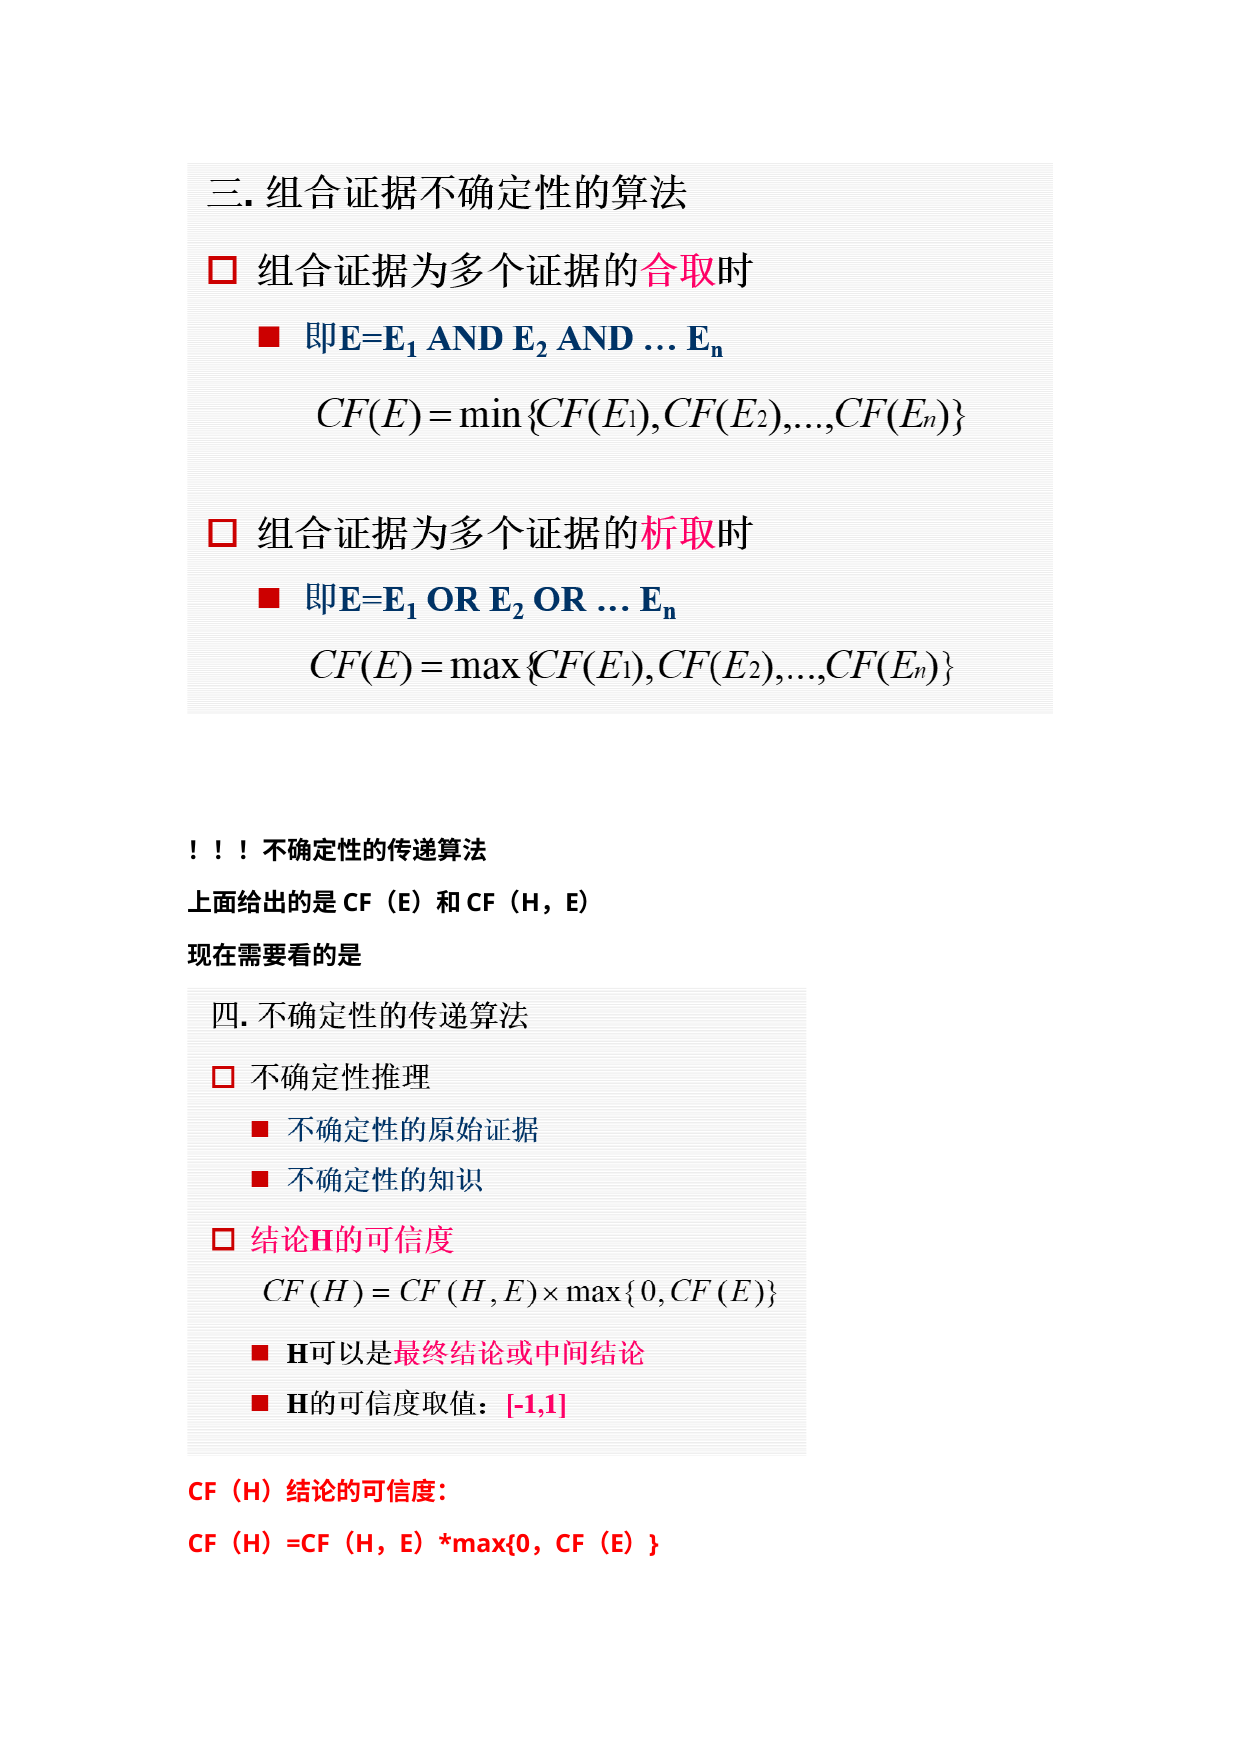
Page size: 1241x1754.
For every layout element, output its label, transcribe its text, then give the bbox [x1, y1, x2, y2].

text ！！！不确定性的传递算法 [187, 830, 1053, 866]
picture [187, 162, 1053, 714]
text 上面给出的是CF（E）和CF（H，E） [187, 883, 1053, 919]
text 现在需要看的是 [187, 935, 1053, 971]
picture [187, 987, 807, 1456]
text CF（H）结论的可信度： [187, 1471, 1053, 1508]
text CF（H）=CF（H，E）*max{0，CF（E）} [187, 1524, 1053, 1560]
